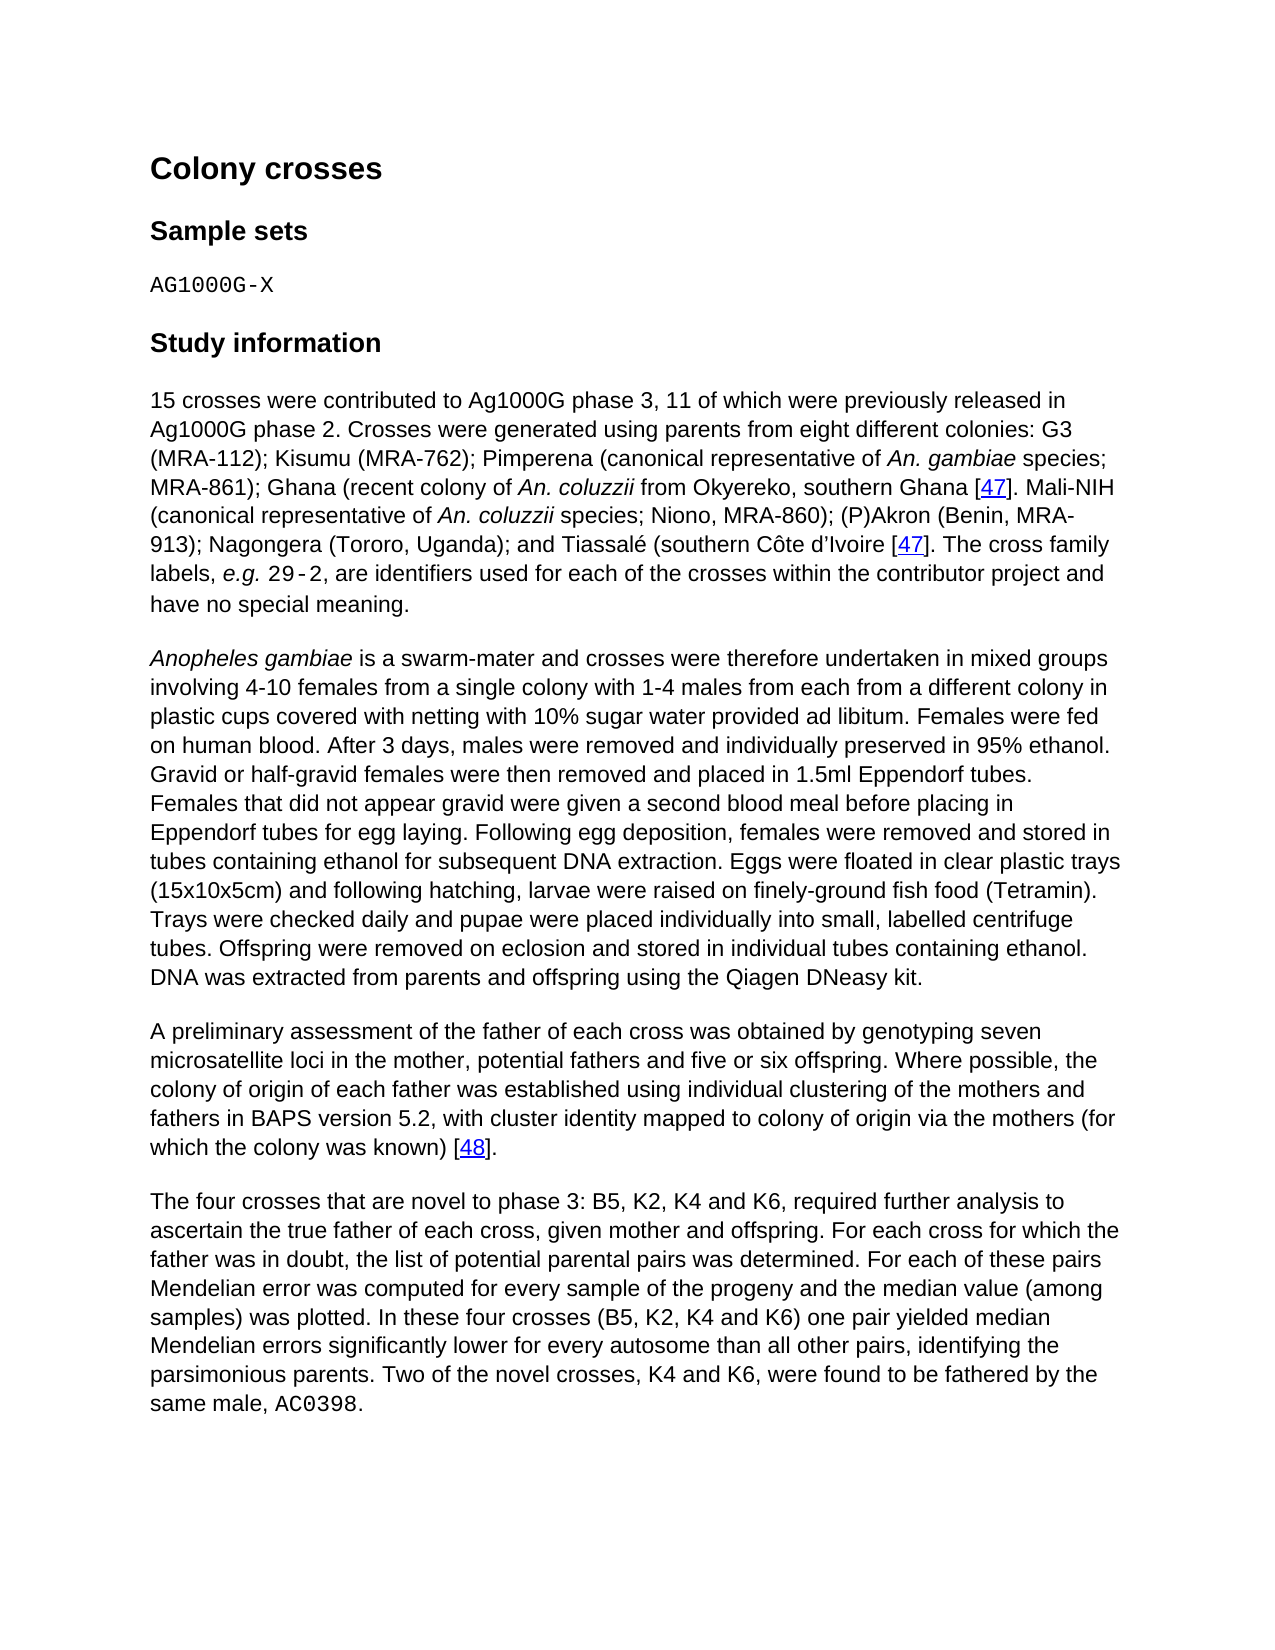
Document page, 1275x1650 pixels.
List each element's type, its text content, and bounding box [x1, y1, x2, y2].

subtitle Colony crosses [150, 150, 1125, 186]
text The four crosses that are novel to phase 3: B5, K2, K4 and K6, required further analysis to ascertain the true father of each cross, given mother and offspring. For each cross for which the father was in doubt, the list of potential parental pairs was determined. For each of these pairs Mendelian error was computed for every sample of the progeny and the median value (among samples) was plotted. In these four crosses (B5, K2, K4 and K6) one pair yielded median Mendelian errors significantly lower for every autosome than all other pairs, identifying the parsimonious parents. Two of the novel crosses, K4 and K6, were found to be fathered by the same male, AC0398. [150, 1188, 1125, 1419]
text A preliminary assessment of the father of each cross was obtained by genotyping seven microsatellite loci in the mother, potential fathers and five or six offspring. Where possible, the colony of origin of each father was established using individual clustering of the mothers and fathers in BAPS version 5.2, with cluster identity mapped to colony of origin via the mothers (for which the colony was known) [48]. [150, 1018, 1125, 1160]
subtitle Sample sets [150, 214, 1125, 246]
text AG1000G-X [150, 274, 1125, 300]
text Anopheles gambiae is a swarm-mater and crosses were therefore undertaken in mixed groups involving 4-10 females from a single colony with 1-4 males from each from a different colony in plastic cups covered with netting with 10% sugar water provided ad libitum. Females were fed on human blood. After 3 days, males were removed and individually preserved in 95% ethanol. Gravid or half-gravid females were then removed and placed in 1.5ml Eppendorf tubes. Females that did not appear gravid were given a second blood meal before placing in Eppendorf tubes for egg laying. Following egg deposition, females were removed and stored in tubes containing ethanol for subsequent DNA extraction. Eggs were floated in clear plastic trays (15x10x5cm) and following hatching, larvae were raised on finely-ground fish food (Tetramin). Trays were checked daily and pupae were placed individually into small, labelled centrifuge tubes. Offspring were removed on eclosion and stored in individual tubes containing ethanol. DNA was extracted from parents and offspring using the Qiagen DNeasy kit. [150, 645, 1125, 990]
subtitle Study information [150, 327, 1125, 358]
text 15 crosses were contributed to Ag1000G phase 3, 11 of which were previously released in Ag1000G phase 2. Crosses were generated using parents from eight different colonies: G3 (MRA-112); Kisumu (MRA-762); Pimperena (canonical representative of An. gambiae species; MRA-861); Ghana (recent colony of An. coluzzii from Okyereko, southern Ghana [47]. Mali-NIH (canonical representative of An. coluzzii species; Niono, MRA-860); (P)Akron (Benin, MRA-913); Nagongera (Tororo, Uganda); and Tiassalé (southern Côte d’Ivoire [47]. The cross family labels, e.g. 29-2, are identifiers used for each of the crosses within the contributor project and have no special meaning. [150, 387, 1125, 618]
